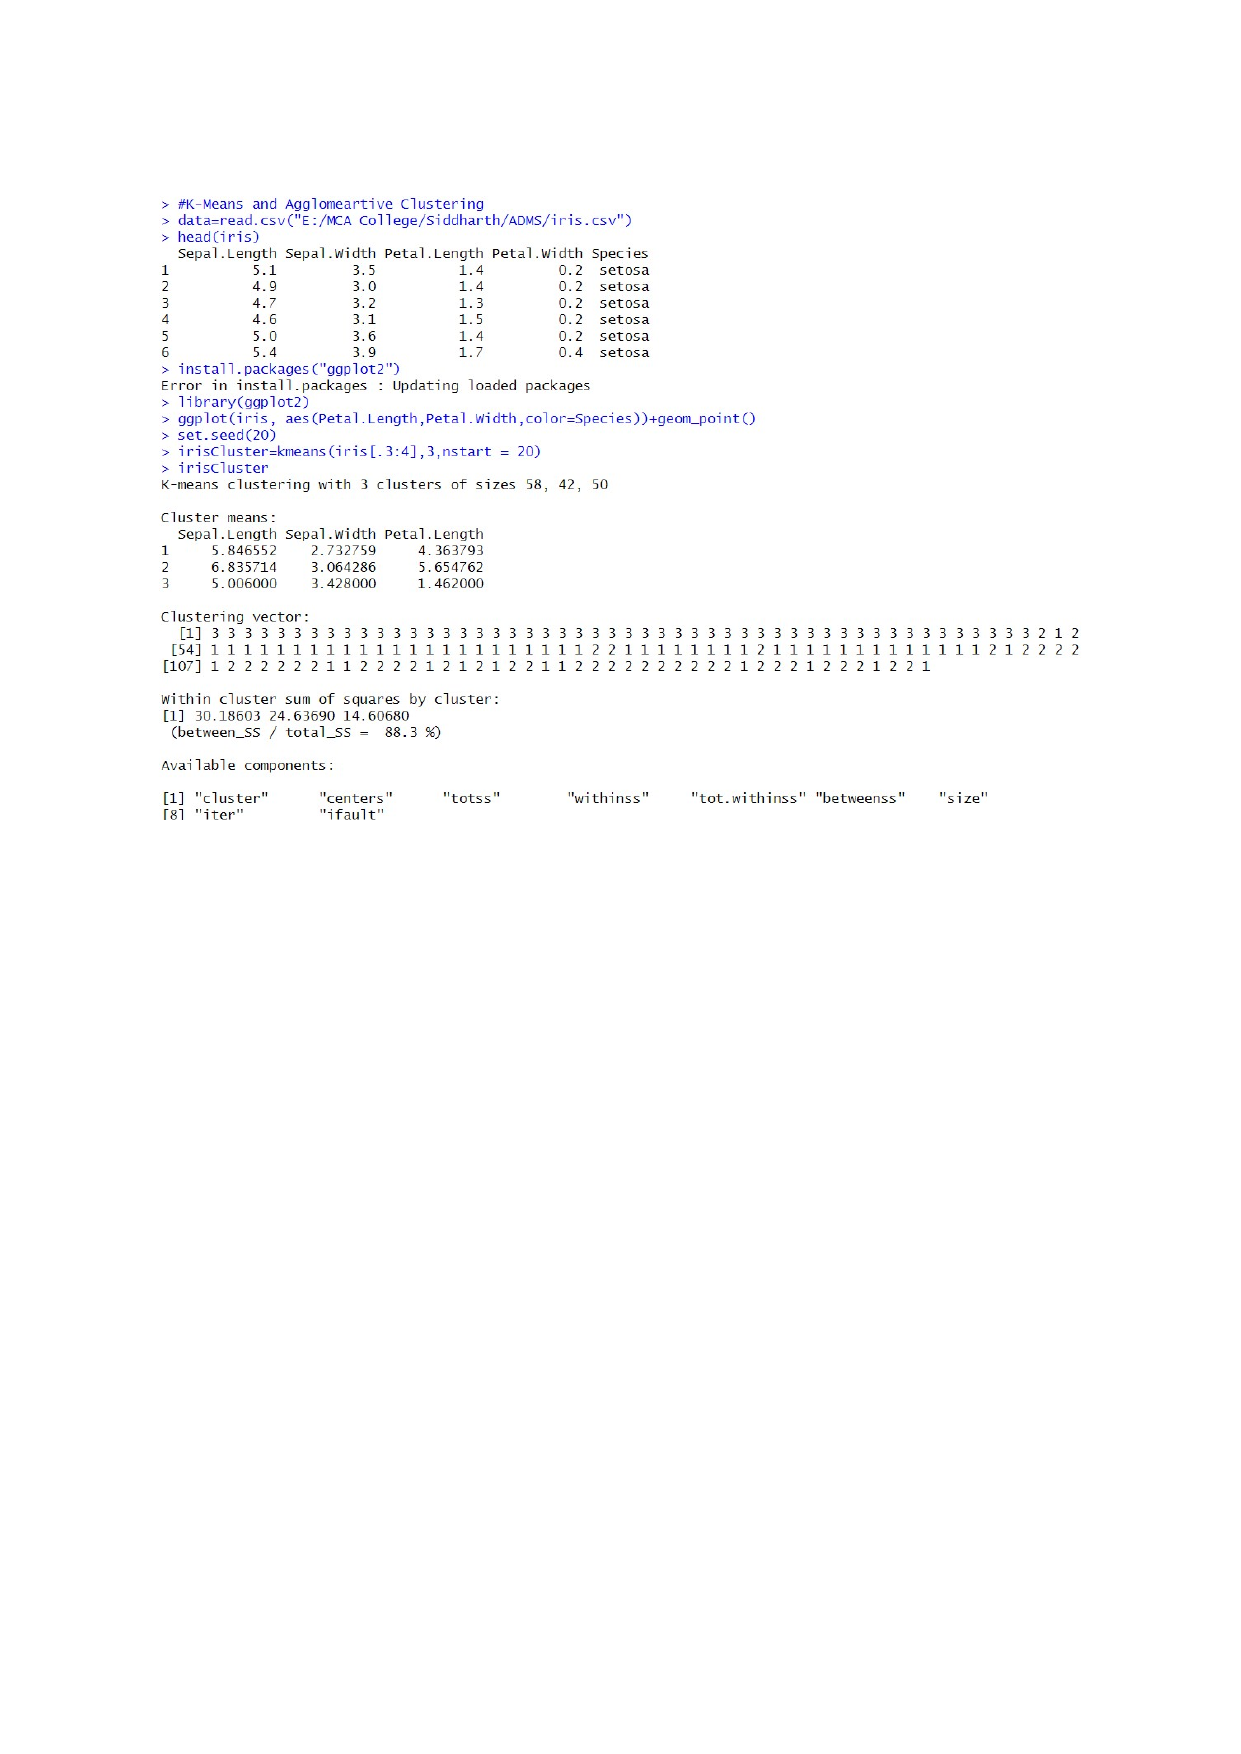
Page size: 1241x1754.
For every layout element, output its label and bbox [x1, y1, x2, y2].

picture [158, 196, 1099, 820]
